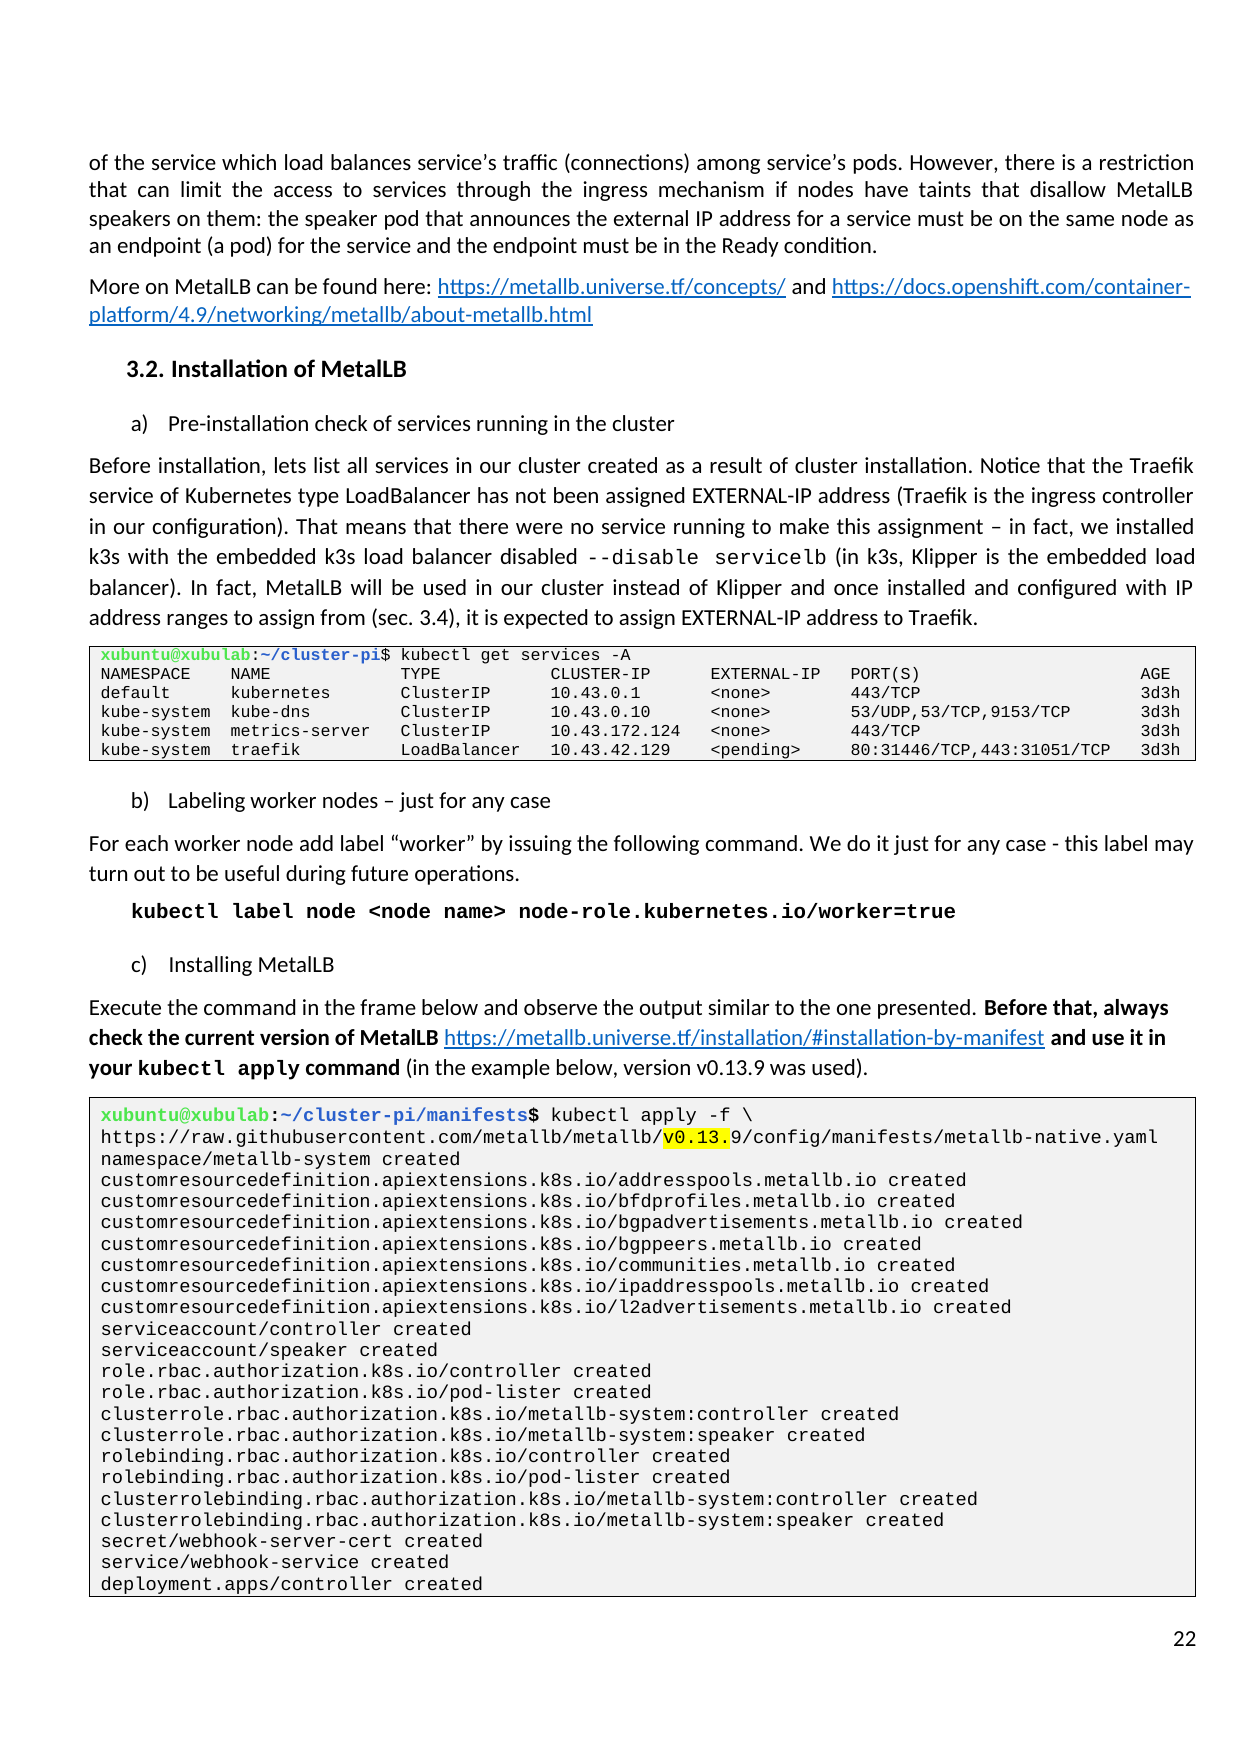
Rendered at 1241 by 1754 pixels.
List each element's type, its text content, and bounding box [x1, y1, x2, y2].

table_header xubuntu@xubulab:~/cluster-pi$ kubectl get services -A NAMESPACE NAME TYPE CLUSTER-IP EXTERNAL-IP PORT(S) AGE default kubernetes ClusterIP 10.43.0.1 <none> 443/TCP 3d3h kube-system kube-dns ClusterIP 10.43.0.10 <none> 53/UDP,53/TCP,9153/TCP 3d3h kube-system metrics-server ClusterIP 10.43.172.124 <none> 443/TCP 3d3h kube-system traefik LoadBalancer 10.43.42.129 <pending> 80:31446/TCP,443:31051/TCP 3d3h [90, 647, 1195, 760]
list Installing MetalLB [131, 950, 1196, 978]
text For each worker node add label “worker” by issuing the following command. We do it just for any case - this label may turn out to be useful during future operations. [89, 829, 1196, 887]
text More on MetalLB can be found here: https://metallb.universe.tf/concepts/ and https://docs.openshift.com/container-platform/4.9/networking/metallb/about-metallb.html [89, 272, 1196, 328]
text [89, 148, 1196, 260]
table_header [90, 1098, 1195, 1596]
text Execute the command in the frame below and observe the output similar to the one presented. Before that, always check the current version of MetalLB https://metallb.universe.tf/installation/#installation-by-manifest and use it in your kubectl apply command (in the example below, version v0.13.9 was used). [89, 993, 1196, 1082]
list Labeling worker nodes – just for any case [131, 786, 1196, 814]
list Pre-installation check of services running in the cluster [131, 409, 1196, 437]
subtitle Installation of MetalLB [126, 353, 1196, 384]
text kubectl label node <node name> node-role.kubernetes.io/worker=true [131, 902, 1196, 925]
text Before installation, lets list all services in our cluster created as a result of cluster installation. Notice that the Traefik service of Kubernetes type LoadBalancer has not been assigned EXTERNAL-IP address (Traefik is the ingress controller in our configuration). That means that there were no service running to make this assignment – in fact, we installed k3s with the embedded k3s load balancer disabled --disable servicelb (in k3s, Klipper is the embedded load balancer). In fact, MetalLB will be used in our cluster instead of Klipper and once installed and configured with IP address ranges to assign from (sec. 3.4), it is expected to assign EXTERNAL-IP address to Traefik. [89, 451, 1196, 631]
